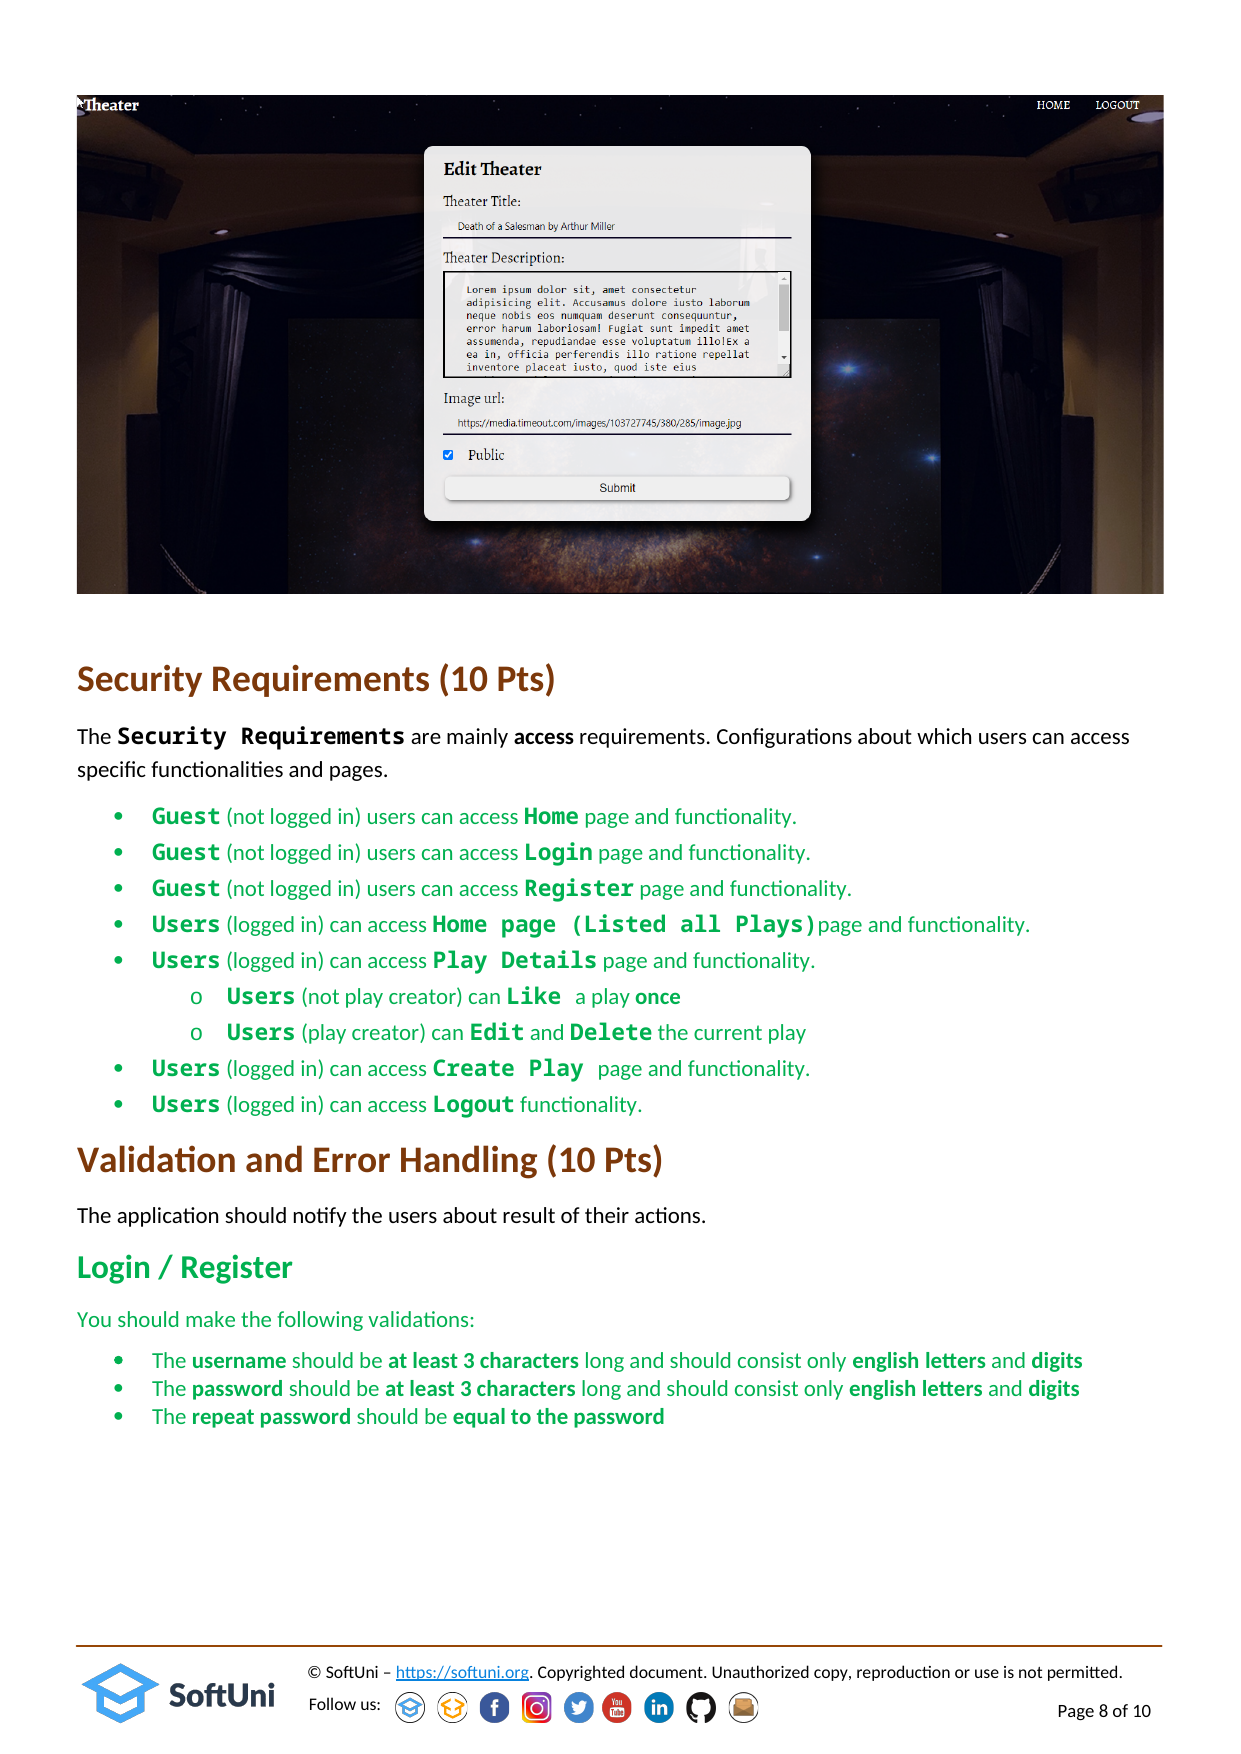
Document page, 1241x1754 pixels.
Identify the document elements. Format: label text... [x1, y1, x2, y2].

picture [644, 1692, 653, 1701]
list The repeat password should be equal to the password [114, 1402, 1163, 1430]
picture [658, 1705, 667, 1714]
picture [728, 1692, 759, 1723]
list Users (logged in) can access Play Details page and functionality. [114, 944, 1163, 975]
picture [395, 1692, 425, 1723]
picture [564, 1692, 594, 1723]
picture [644, 1714, 653, 1723]
list Users (logged in) can access Logout functionality. [114, 1088, 1163, 1119]
text Validation and Error Handling (10 Pts) [77, 1136, 1163, 1182]
picture [479, 1692, 510, 1723]
picture [437, 1692, 468, 1723]
picture [665, 1714, 674, 1723]
list The password should be at least 3 characters long and should consist only english letters and digits [114, 1374, 1163, 1402]
picture [75, 1658, 281, 1729]
list Guest (not logged in) users can access Home page and functionality. [114, 800, 1163, 831]
picture [686, 1692, 716, 1723]
text The Security Requirements are mainly access requirements. Configurations about which users can access specific functionalities and pages. [77, 720, 1163, 783]
list Users (not play creator) can Like a play once [189, 979, 1163, 1011]
text Security Requirements (10 Pts) [77, 654, 1163, 700]
picture [76, 95, 1164, 594]
picture [522, 1692, 552, 1723]
text The application should notify the users about result of their actions. [77, 1201, 1163, 1229]
list The username should be at least 3 characters long and should consist only english letters and digits [114, 1346, 1163, 1374]
list Users (logged in) can access Create Play page and functionality. [114, 1052, 1163, 1083]
subtitle Login / Register [77, 1246, 1163, 1287]
list Users (logged in) can access Home page (Listed all Plays)page and functionality. [114, 908, 1163, 939]
list Users (play creator) can Edit and Delete the current play [189, 1016, 1163, 1047]
picture [665, 1692, 674, 1701]
list Guest (not logged in) users can access Login page and functionality. [114, 836, 1163, 867]
list Guest (not logged in) users can access Register page and functionality. [114, 872, 1163, 903]
text You should make the following validations: [77, 1305, 1163, 1333]
picture [602, 1692, 632, 1723]
